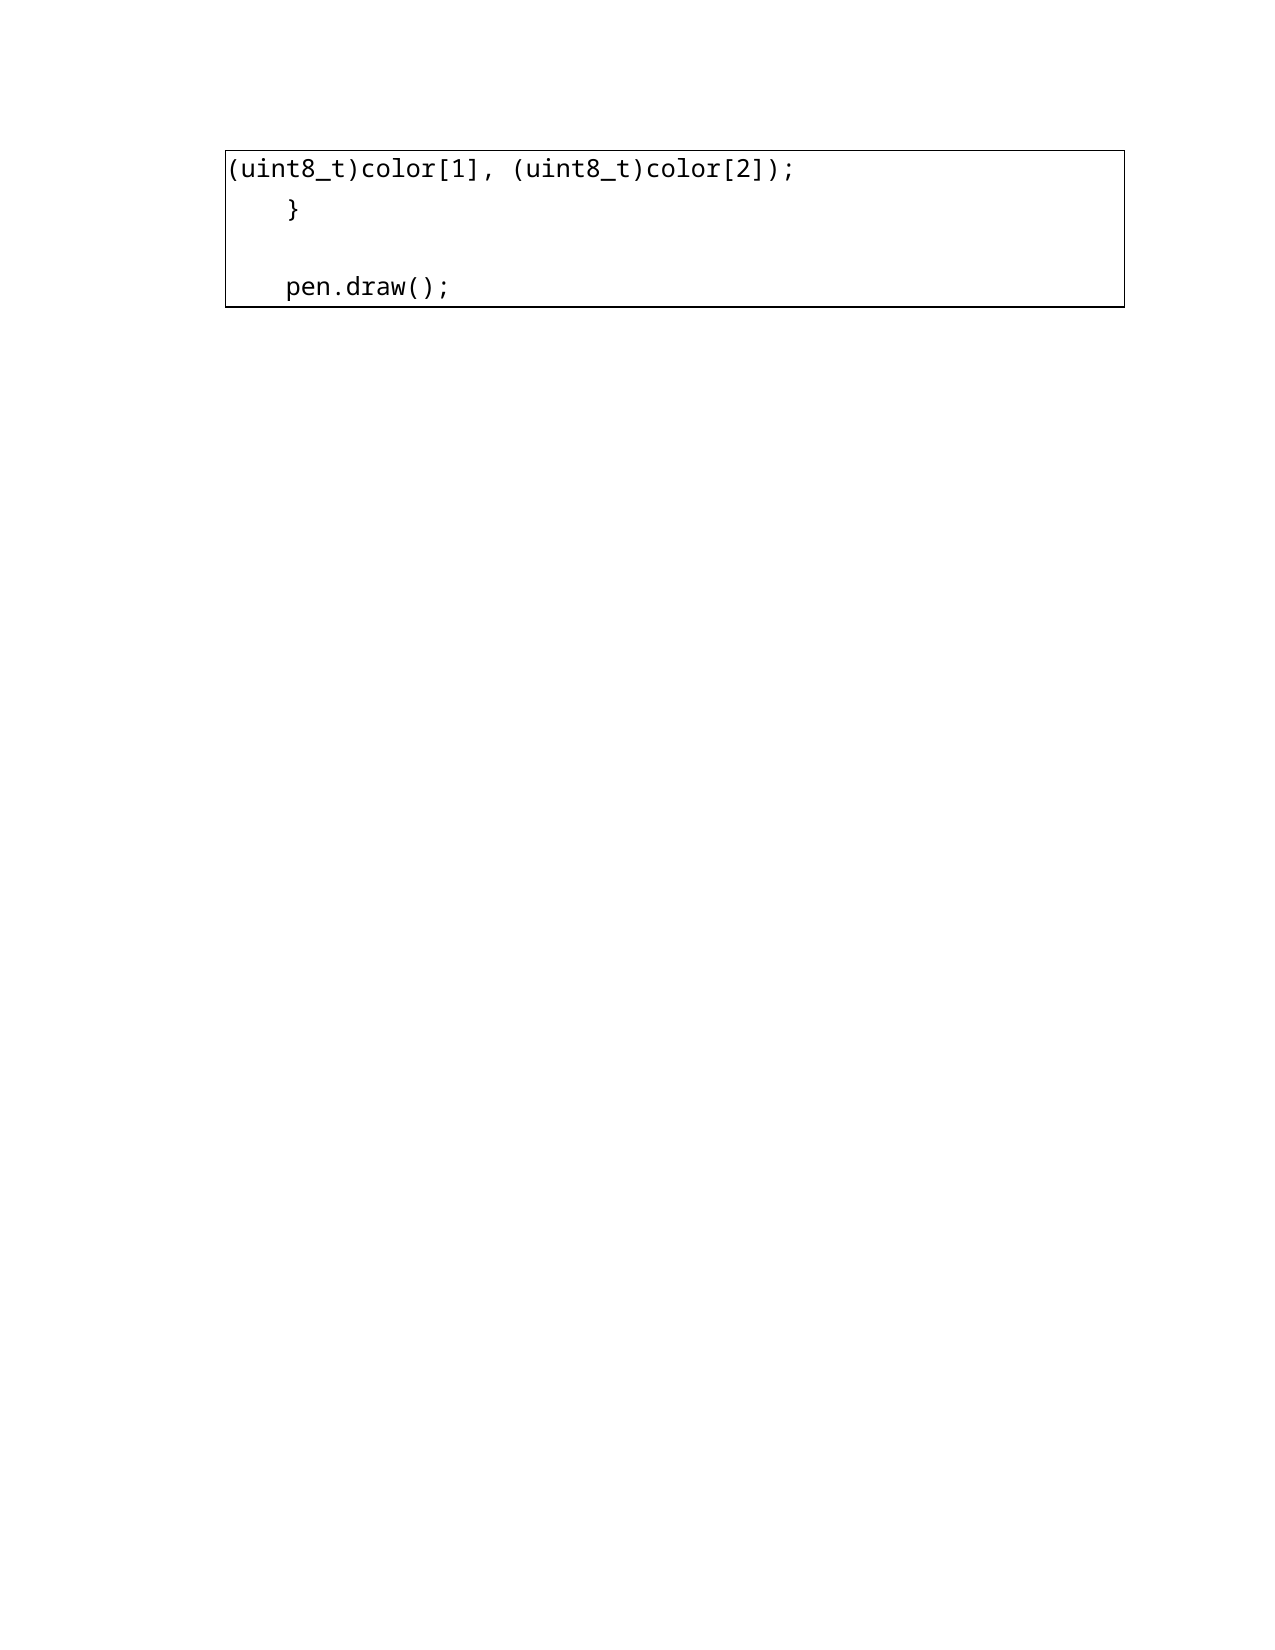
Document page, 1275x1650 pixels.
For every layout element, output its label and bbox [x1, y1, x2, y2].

table_header [226, 151, 1124, 306]
